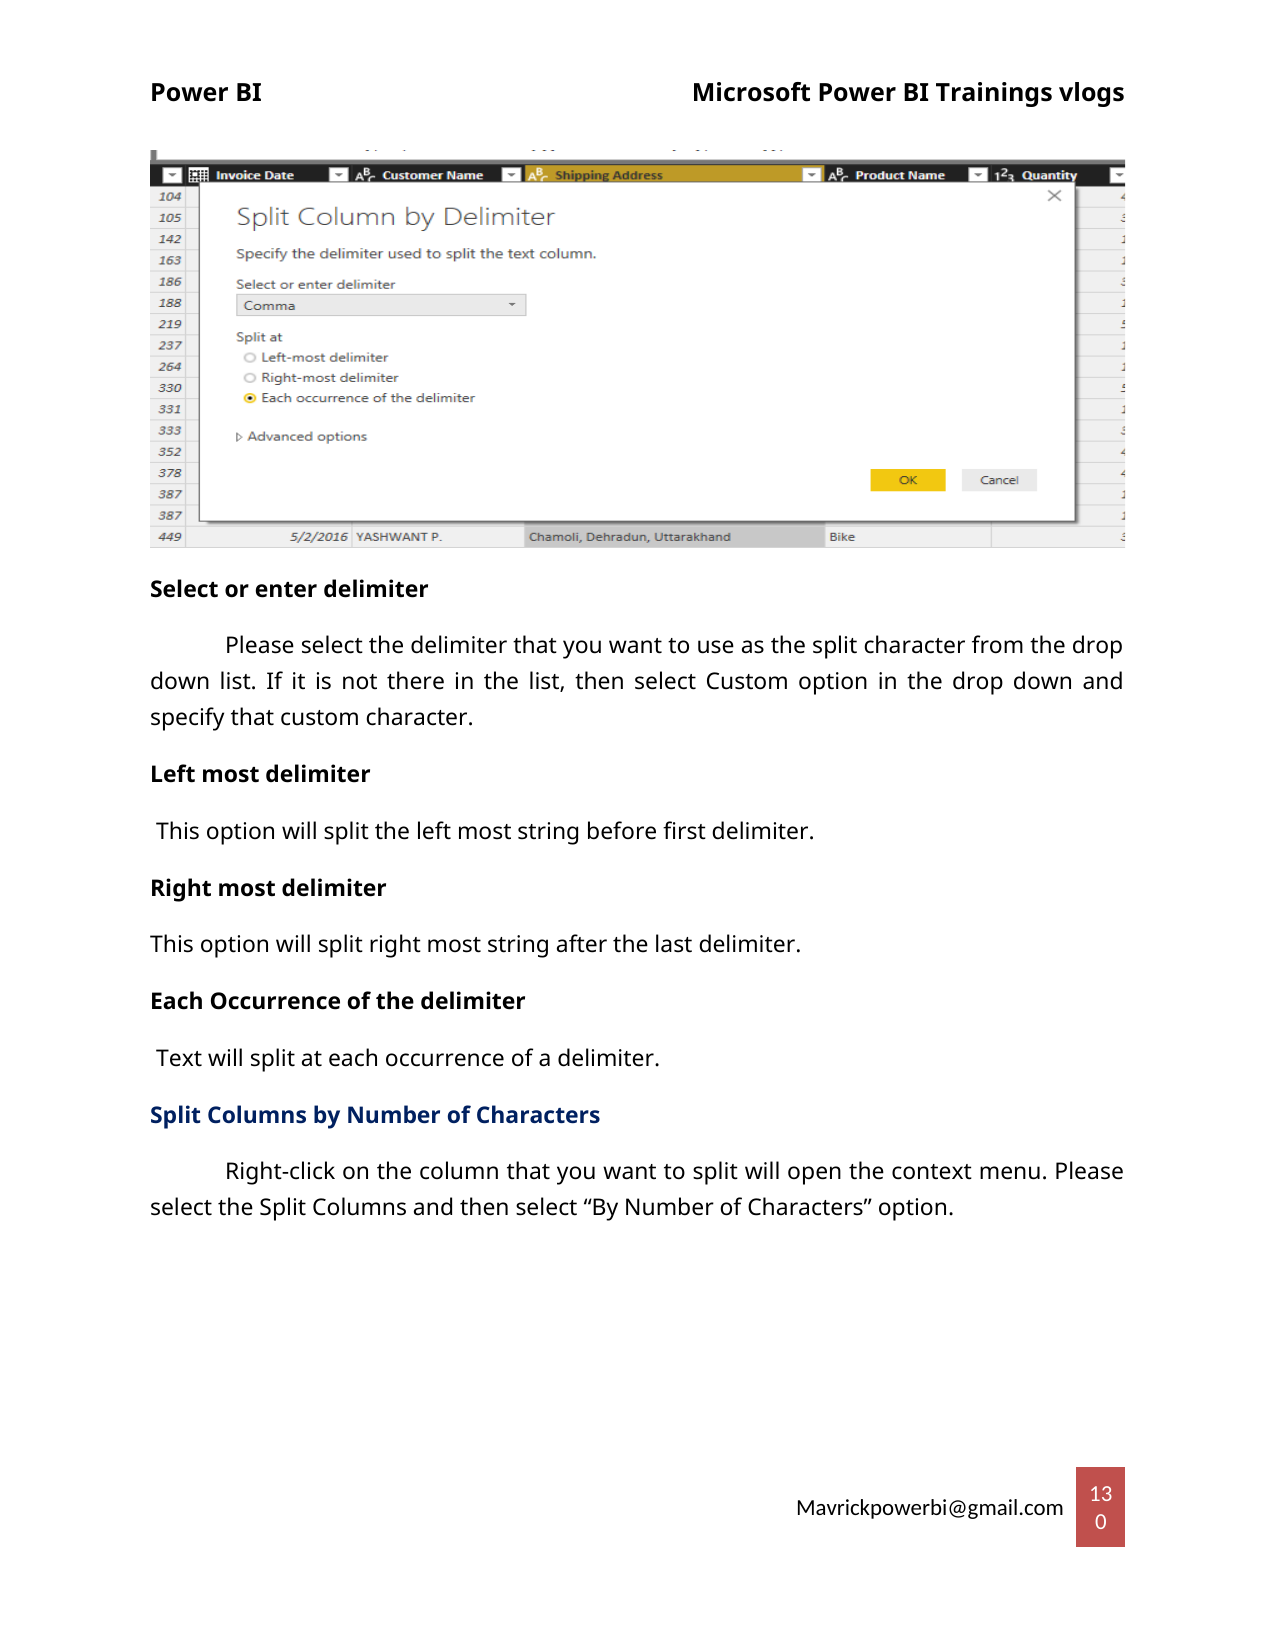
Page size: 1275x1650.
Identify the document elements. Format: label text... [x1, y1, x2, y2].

text Each Occurrence of the delimiter [150, 985, 1125, 1016]
text Right most delimiter [150, 871, 1125, 903]
picture [150, 150, 1125, 548]
text This option will split right most string after the last delimiter. [150, 928, 1125, 959]
text Right-click on the column that you want to split will open the context menu. Please select the Split Columns and then select “By Number of Characters” option. [150, 1155, 1125, 1222]
text Left most delimiter [150, 758, 1125, 789]
text Split Columns by Number of Characters [150, 1098, 1125, 1130]
text Select or enter delimiter [150, 572, 1125, 604]
text Please select the delimiter that you want to use as the split character from the drop down list. If it is not there in the list, then select Custom option in the drop down and specify that custom character. [150, 629, 1125, 732]
text Text will split at each occurrence of a delimiter. [150, 1042, 1125, 1073]
text This option will split the left most string before first delimiter. [150, 815, 1125, 846]
